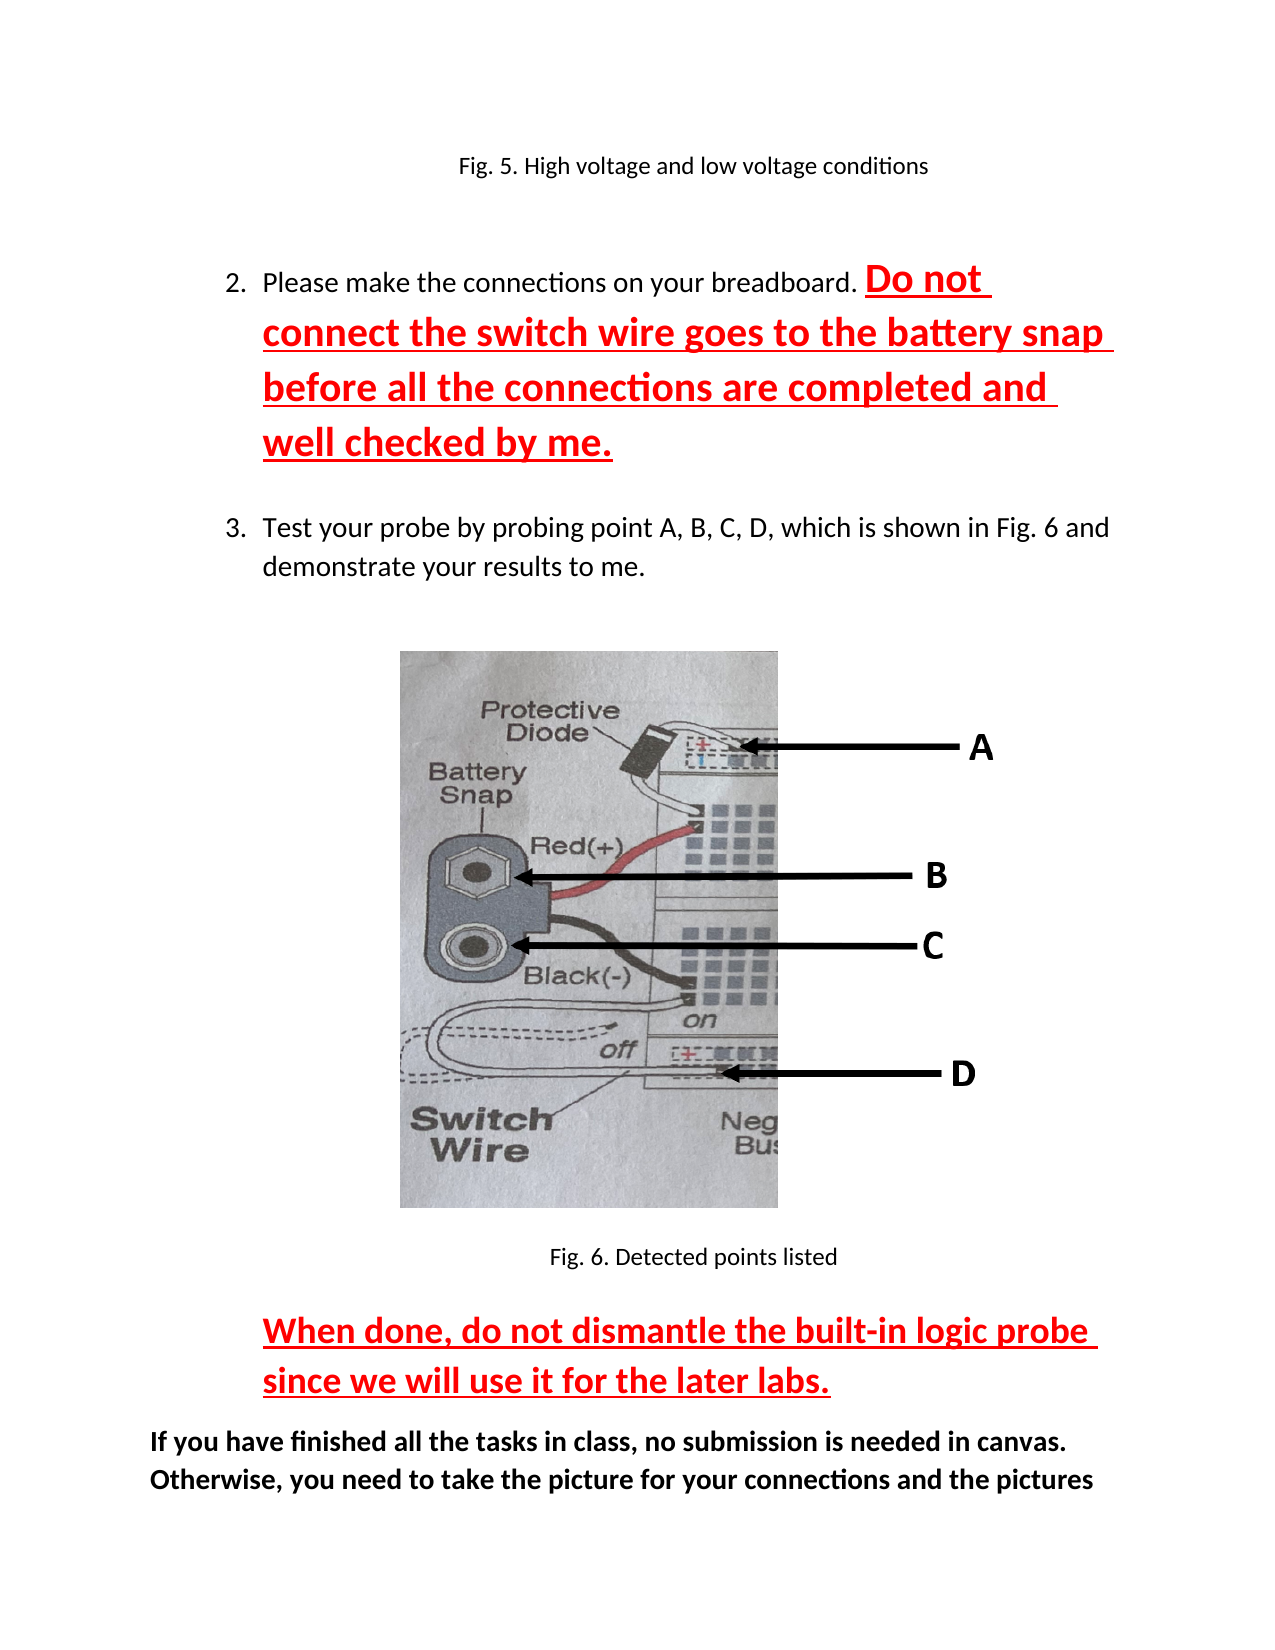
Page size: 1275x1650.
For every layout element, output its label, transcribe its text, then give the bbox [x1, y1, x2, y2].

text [150, 1423, 1125, 1497]
list Fig. 5. High voltage and low voltage conditions [262, 150, 1125, 181]
list When done, do not dismantle the built-in logic probe since we will use it for the later labs. [262, 1307, 1125, 1402]
list Please make the connections on your breadboard. Do not connect the switch wire goes to the battery snap before all the connections are completed and well checked by me. [225, 252, 1125, 467]
list Fig. 6. Detected points listed [262, 1241, 1125, 1272]
list Test your probe by probing point A, B, C, D, which is shown in Fig. 6 and demonstrate your results to me. [225, 509, 1125, 584]
picture [370, 625, 1018, 1240]
